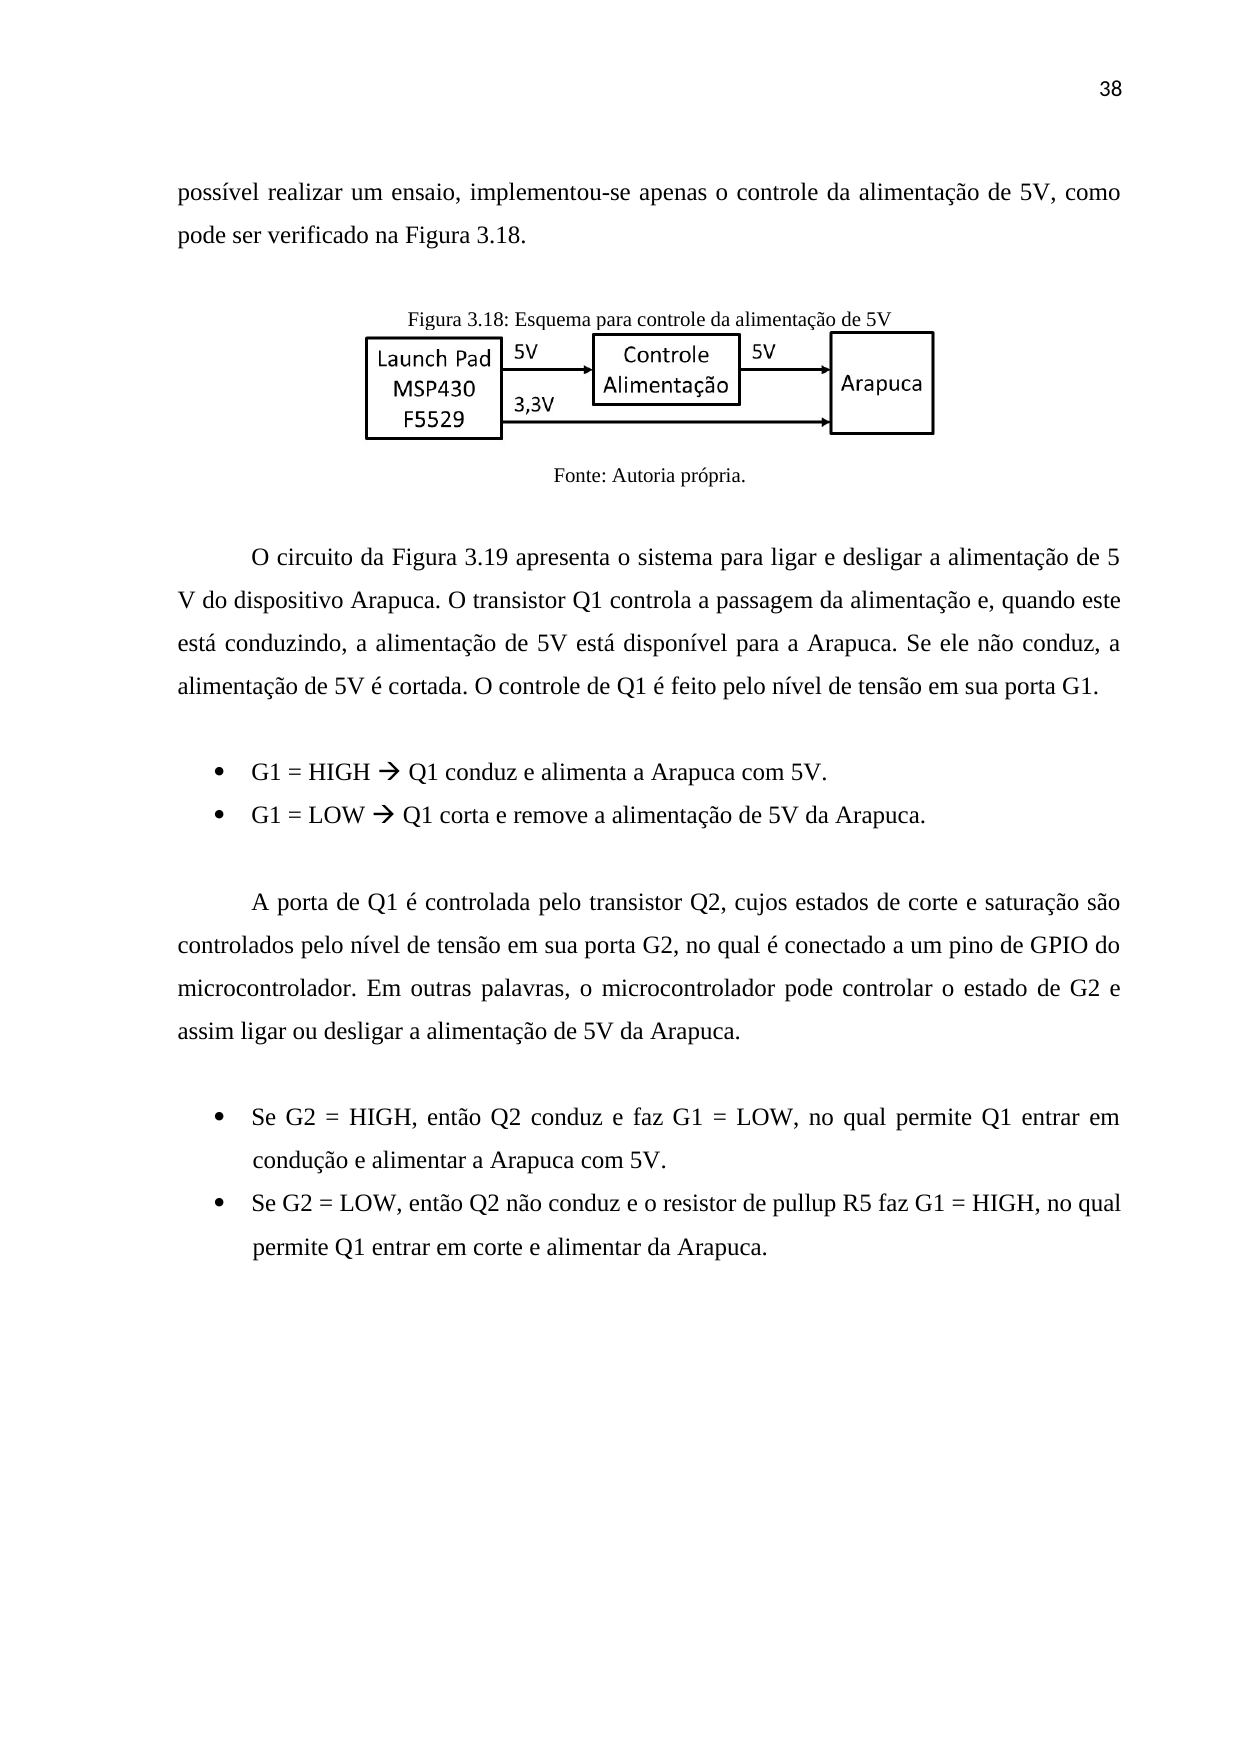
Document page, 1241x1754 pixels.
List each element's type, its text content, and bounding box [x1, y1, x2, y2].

list Se G2 = HIGH, então Q2 conduz e faz G1 = LOW, no qual permite Q1 entrar em condução e alimentar a Arapuca com 5V. [215, 1102, 1122, 1174]
text A porta de Q1 é controlada pelo transistor Q2, cujos estados de corte e saturação são controlados pelo nível de tensão em sua porta G2, no qual é conectado a um pino de GPIO do microcontrolador. Em outras palavras, o microcontrolador pode controlar o estado de G2 e assim ligar ou desligar a alimentação de 5V da Arapuca. [177, 887, 1122, 1045]
text Fonte: Autoria própria. [177, 462, 1122, 487]
list G1 = HIGH Q1 conduz e alimenta a Arapuca com 5V. [215, 757, 1122, 786]
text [177, 177, 1122, 249]
list Se G2 = LOW, então Q2 não conduz e o resistor de pullup R5 faz G1 = HIGH, no qual permite Q1 entrar em corte e alimentar da Arapuca. [215, 1188, 1122, 1260]
text O circuito da Figura 3.19 apresenta o sistema para ligar e desligar a alimentação de 5 V do dispositivo Arapuca. O transistor Q1 controla a passagem da alimentação e, quando este está conduzindo, a alimentação de 5V está disponível para a Arapuca. Se ele não conduz, a alimentação de 5V é cortada. O controle de Q1 é feito pelo nível de tensão em sua porta G1. [177, 542, 1122, 700]
list G1 = LOW Q1 corta e remove a alimentação de 5V da Arapuca. [215, 800, 1122, 829]
picture [361, 330, 938, 449]
text Figura 3.18: Esquema para controle da alimentação de 5V [177, 307, 1122, 331]
